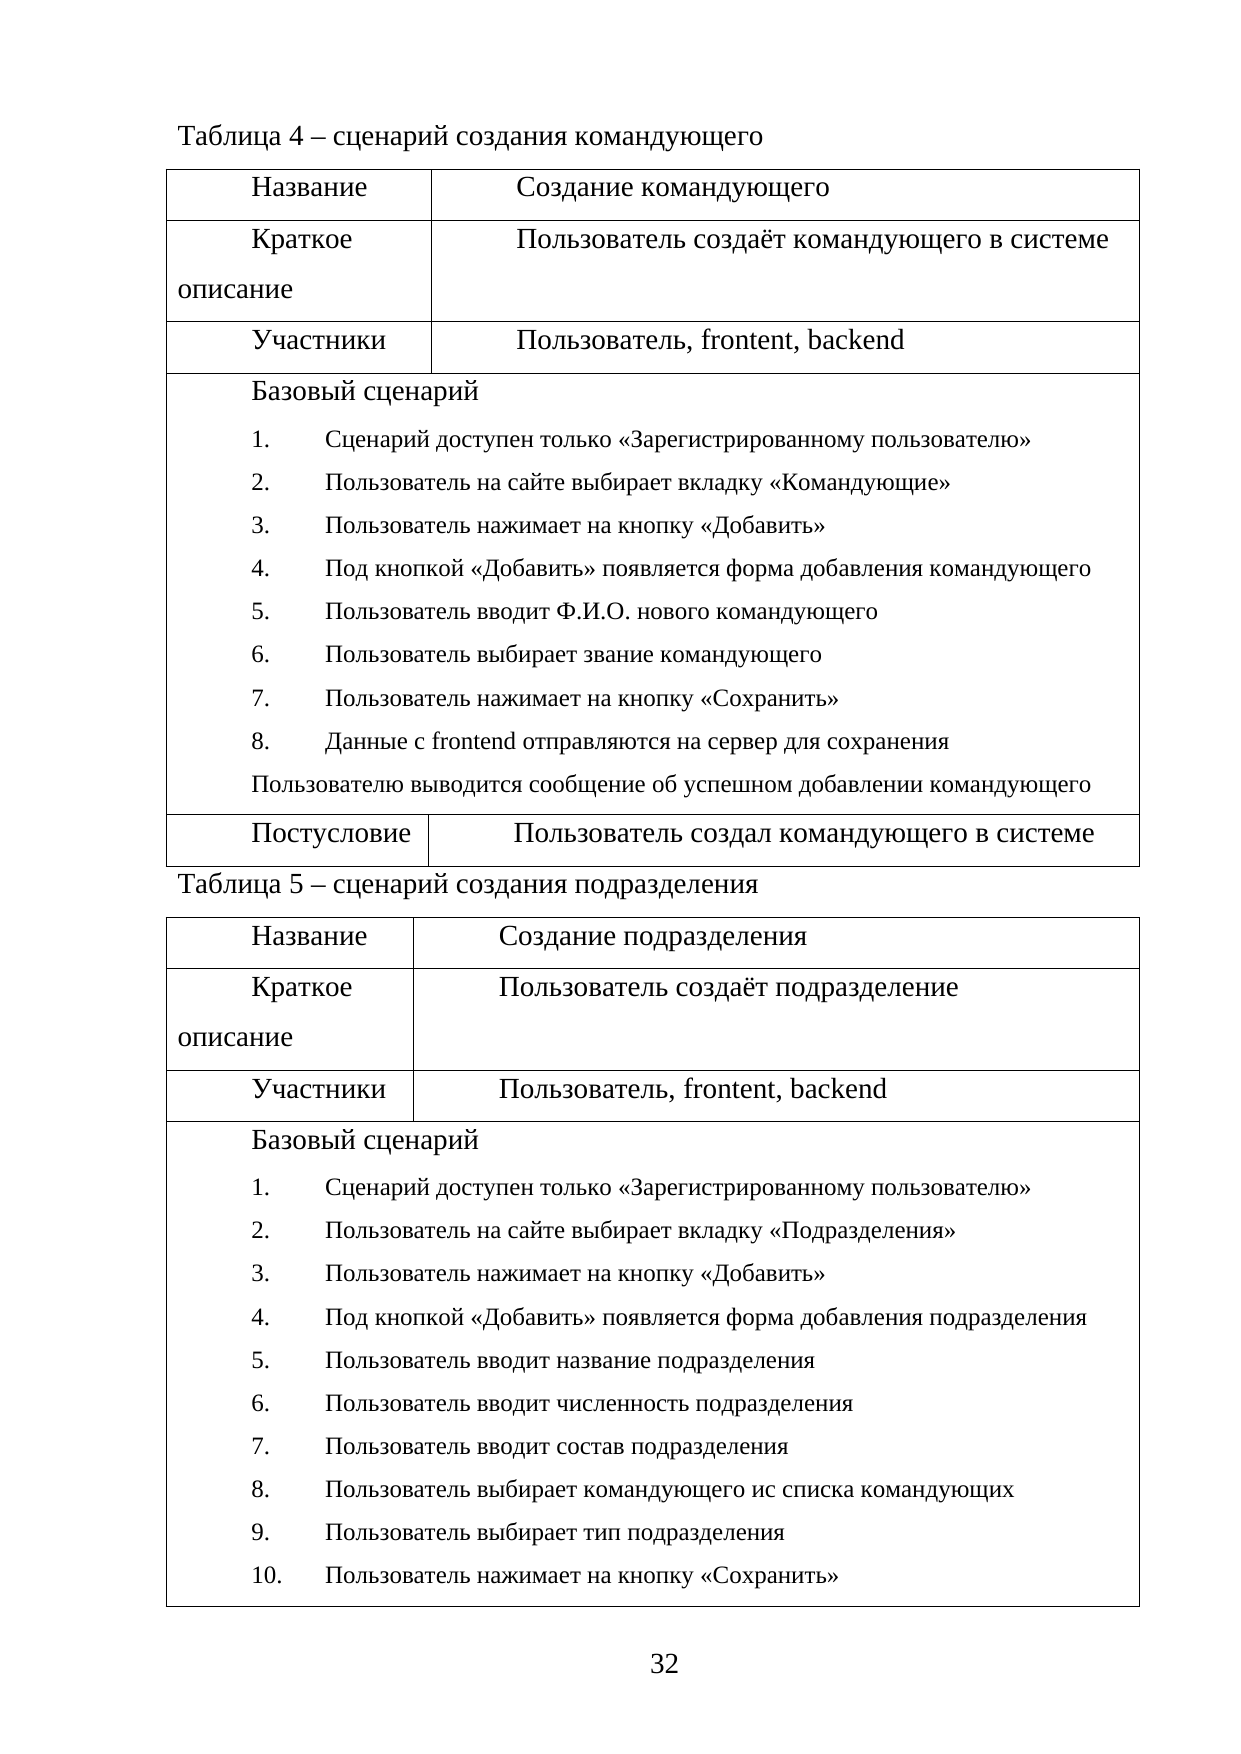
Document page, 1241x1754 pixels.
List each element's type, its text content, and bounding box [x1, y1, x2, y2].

table_cell Краткое описание [167, 969, 413, 1070]
table_cell Пользователь, frontent, backend [432, 322, 1139, 372]
table_cell Пользователь создаёт подразделение [414, 969, 1139, 1070]
table_cell Постусловие [167, 815, 428, 866]
table_header Название [167, 170, 431, 220]
table_cell Пользователь создаёт командующего в системе [432, 221, 1139, 321]
table_cell Краткое описание [167, 221, 431, 321]
table_header Создание подразделения [414, 918, 1139, 968]
table_cell Базовый сценарий Сценарий доступен только «Зарегистрированному пользователю» Пользователь на сайте выбирает вкладку «Командующие» Пользователь нажимает на кнопку «Добавить» Под кнопкой «Добавить» появляется форма добавления командующего Пользователь вводит Ф.И.О. нового командующего Пользователь выбирает звание командующего Пользователь нажимает на кнопку «Сохранить» Данные с frontend отправляются на сервер для сохранения Пользователю выводится сообщение об успешном добавлении командующего [167, 374, 1139, 814]
table_cell Участники [167, 1071, 413, 1121]
table_header Создание командующего [432, 170, 1139, 220]
table_cell Пользователь создал командующего в системе [429, 815, 1139, 866]
table_header Название [167, 918, 413, 968]
table_cell Базовый сценарий Сценарий доступен только «Зарегистрированному пользователю» Пользователь на сайте выбирает вкладку «Подразделения» Пользователь нажимает на кнопку «Добавить» Под кнопкой «Добавить» появляется форма добавления подразделения Пользователь вводит название подразделения Пользователь вводит численность подразделения Пользователь вводит состав подразделения Пользователь выбирает командующего ис списка командующих Пользователь выбирает тип подразделения Пользователь нажимает на кнопку «Сохранить» [167, 1122, 1139, 1606]
table_cell Участники [167, 322, 431, 372]
table_cell Пользователь, frontent, backend [414, 1071, 1139, 1121]
